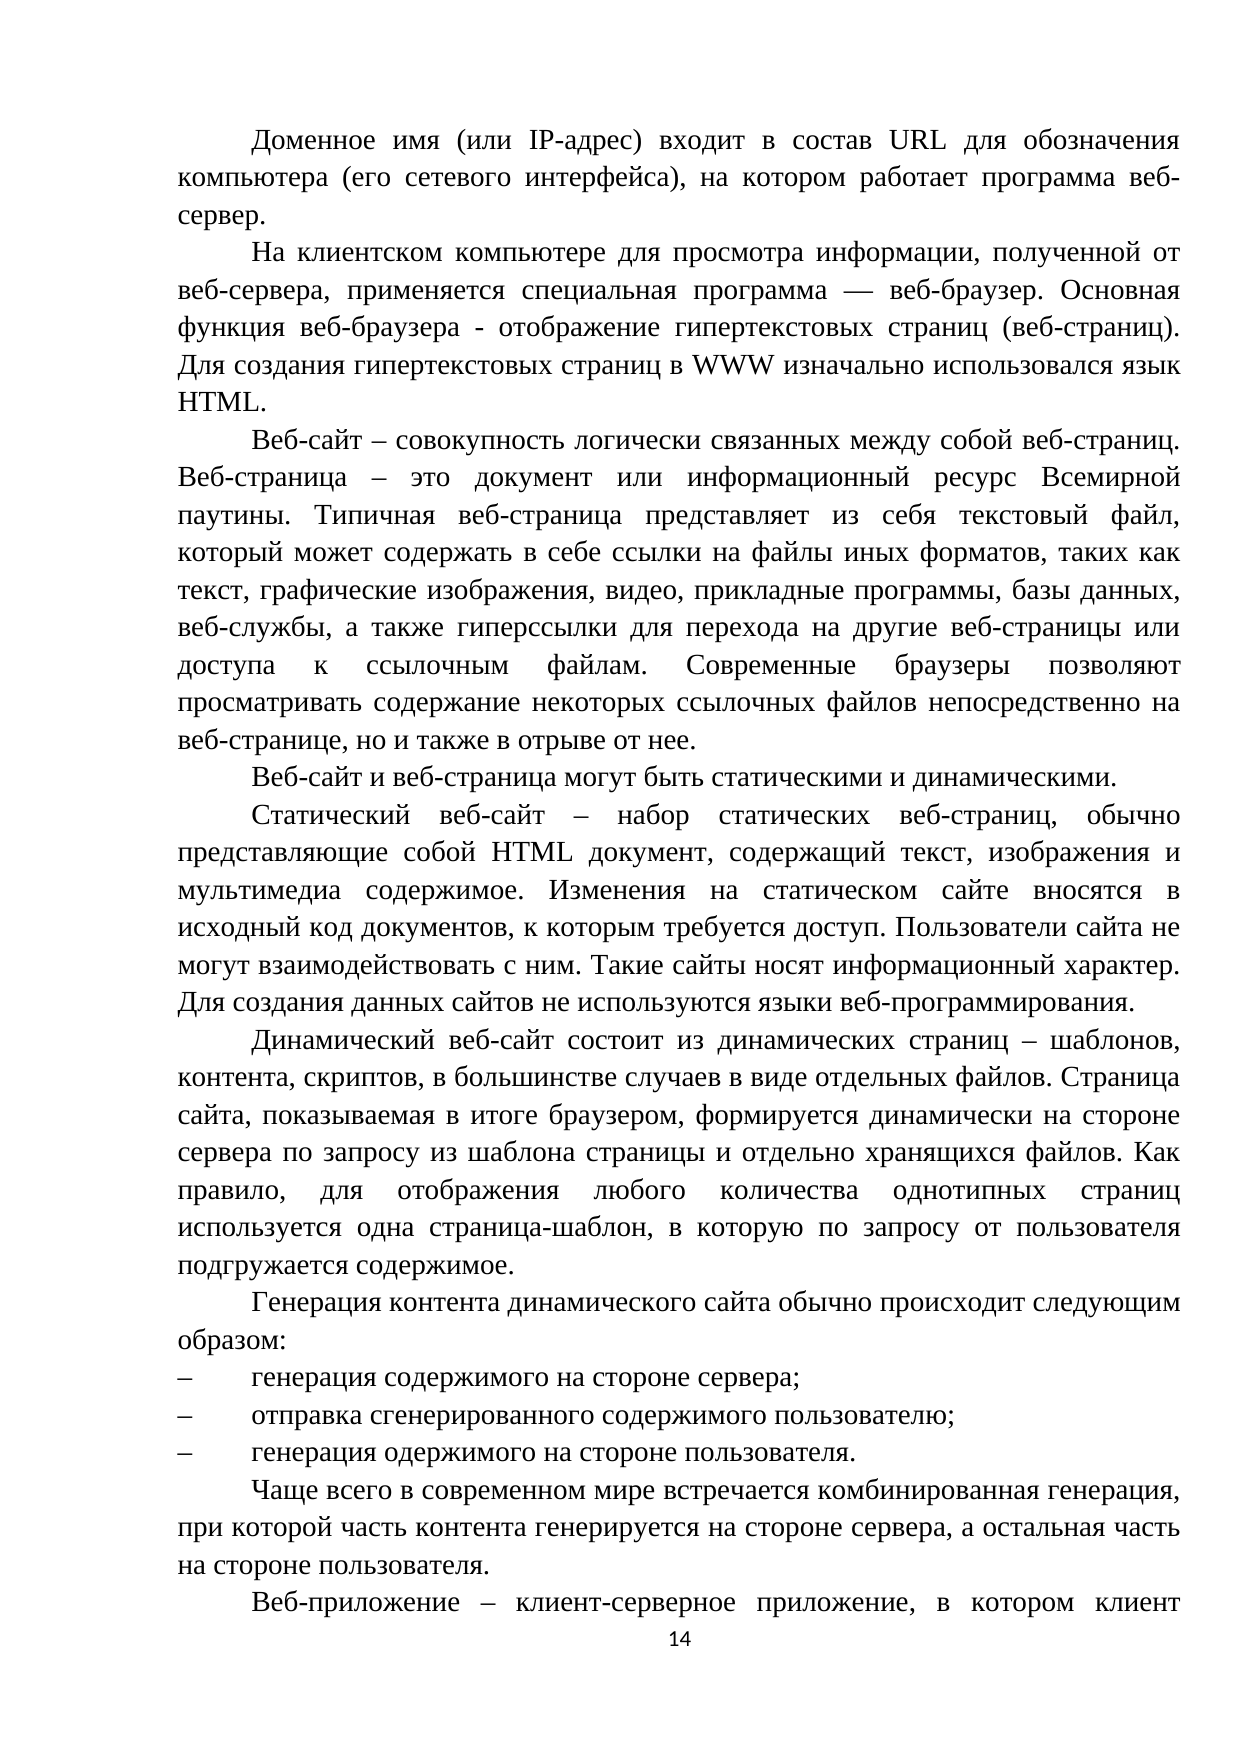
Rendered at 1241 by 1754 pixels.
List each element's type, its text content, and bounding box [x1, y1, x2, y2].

text На клиентском компьютере для просмотра информации, полученной от веб-сервера, применяется специальная программа — веб-браузер. Основная функция веб-браузера - отображение гипертекстовых страниц (веб-страниц). Для создания гипертекстовых страниц в WWW изначально использовался язык HTML. [177, 231, 1181, 418]
text Веб-сайт и веб-страница могут быть статическими и динамическими. [177, 756, 1181, 793]
text Генерация контента динамического сайта обычно происходит следующим образом: [177, 1281, 1181, 1356]
list генерация содержимого на стороне сервера; [177, 1356, 1181, 1393]
list отправка сгенерированного содержимого пользователю; [177, 1393, 1181, 1431]
text Статический веб-сайт – набор статических веб-страниц, обычно представляющие собой HTML документ, содержащий текст, изображения и мультимедиа содержимое. Изменения на статическом сайте вносятся в исходный код документов, к которым требуется доступ. Пользователи сайта не могут взаимодействовать с ним. Такие сайты носят информационный характер. Для создания данных сайтов не используются языки веб-программирования. [177, 793, 1181, 1018]
text Динамический веб-сайт состоит из динамических страниц – шаблонов, контента, скриптов, в большинстве случаев в виде отдельных файлов. Страница сайта, показываемая в итоге браузером, формируется динамически на стороне сервера по запросу из шаблона страницы и отдельно хранящихся файлов. Как правило, для отображения любого количества однотипных страниц используется одна страница-шаблон, в которую по запросу от пользователя подгружается содержимое. [177, 1018, 1181, 1281]
text Доменное имя (или IP-адрес) входит в состав URL для обозначения компьютера (его сетевого интерфейса), на котором работает программа веб-сервер. [177, 118, 1181, 231]
text Чаще всего в современном мире встречается комбинированная генерация, при которой часть контента генерируется на стороне сервера, а остальная часть на стороне пользователя. [177, 1468, 1181, 1581]
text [177, 1581, 1181, 1618]
list генерация одержимого на стороне пользователя. [177, 1431, 1181, 1468]
text Веб-сайт – совокупность логически связанных между собой веб-страниц. Веб-страница – это документ или информационный ресурс Всемирной паутины. Типичная веб-страница представляет из себя текстовый файл, который может содержать в себе ссылки на файлы иных форматов, таких как текст, графические изображения, видео, прикладные программы, базы данных, веб-службы, а также гиперссылки для перехода на другие веб-страницы или доступа к ссылочным файлам. Современные браузеры позволяют просматривать содержание некоторых ссылочных файлов непосредственно на веб-странице, но и также в отрыве от нее. [177, 418, 1181, 756]
